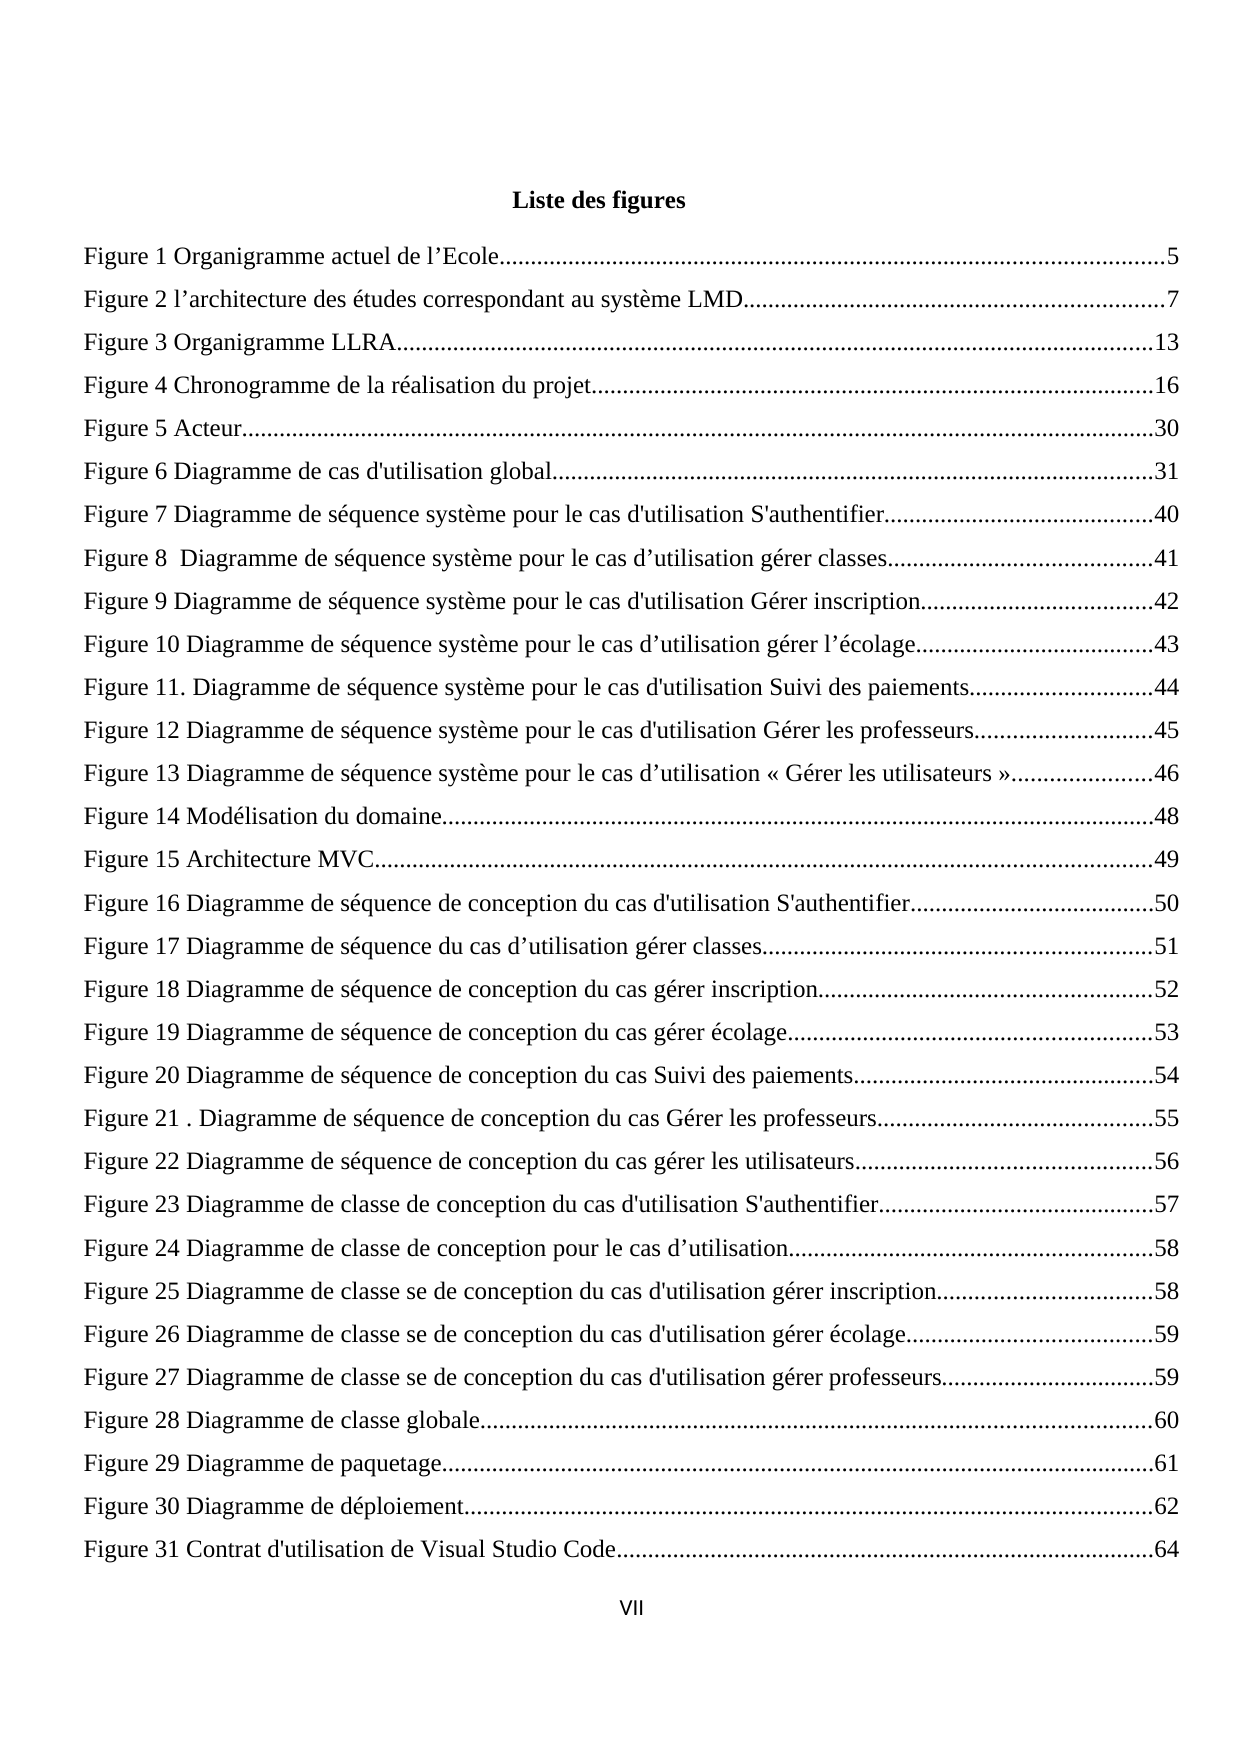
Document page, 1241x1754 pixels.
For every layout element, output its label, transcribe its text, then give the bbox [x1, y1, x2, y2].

text Figure 6 Diagramme de cas d'utilisation global 31 [83, 456, 1180, 485]
text Figure 24 Diagramme de classe de conception pour le cas d’utilisation 58 [83, 1233, 1180, 1261]
text Figure 22 Diagramme de séquence de conception du cas gérer les utilisateurs 56 [83, 1146, 1180, 1175]
text Figure 30 Diagramme de déploiement 62 [83, 1491, 1180, 1520]
text Figure 29 Diagramme de paquetage 61 [83, 1448, 1180, 1477]
text Figure 21 . Diagramme de séquence de conception du cas Gérer les professeurs 55 [83, 1103, 1180, 1132]
text Figure 31 Contrat d'utilisation de Visual Studio Code 64 [83, 1534, 1180, 1563]
text Figure 9 Diagramme de séquence système pour le cas d'utilisation Gérer inscription 42 [83, 586, 1180, 614]
text Figure 19 Diagramme de séquence de conception du cas gérer écolage 53 [83, 1017, 1180, 1046]
text Figure 16 Diagramme de séquence de conception du cas d'utilisation S'authentifier 50 [83, 888, 1180, 916]
text Figure 15 Architecture MVC 49 [83, 844, 1180, 873]
subtitle Liste des figures [83, 185, 1114, 214]
text Figure 28 Diagramme de classe globale 60 [83, 1405, 1180, 1434]
text Figure 20 Diagramme de séquence de conception du cas Suivi des paiements 54 [83, 1060, 1180, 1089]
text Figure 8 Diagramme de séquence système pour le cas d’utilisation gérer classes 41 [83, 543, 1180, 571]
text Figure 27 Diagramme de classe se de conception du cas d'utilisation gérer professeurs 59 [83, 1362, 1180, 1391]
text Figure 18 Diagramme de séquence de conception du cas gérer inscription 52 [83, 974, 1180, 1003]
text Figure 3 Organigramme LLRA 13 [83, 327, 1180, 356]
text Figure 13 Diagramme de séquence système pour le cas d’utilisation « Gérer les utilisateurs » 46 [83, 758, 1180, 787]
text Figure 1 Organigramme actuel de l’Ecole 5 [83, 241, 1180, 269]
text Figure 25 Diagramme de classe se de conception du cas d'utilisation gérer inscription 58 [83, 1276, 1180, 1304]
text Figure 23 Diagramme de classe de conception du cas d'utilisation S'authentifier 57 [83, 1189, 1180, 1218]
text Figure 5 Acteur 30 [83, 413, 1180, 442]
text Figure 14 Modélisation du domaine 48 [83, 801, 1180, 830]
text Figure 17 Diagramme de séquence du cas d’utilisation gérer classes 51 [83, 931, 1180, 959]
text Figure 11. Diagramme de séquence système pour le cas d'utilisation Suivi des paiements 44 [83, 672, 1180, 701]
text Figure 4 Chronogramme de la réalisation du projet 16 [83, 370, 1180, 399]
text Figure 2 l’architecture des études correspondant au système LMD. 7 [83, 284, 1180, 313]
text Figure 12 Diagramme de séquence système pour le cas d'utilisation Gérer les professeurs 45 [83, 715, 1180, 744]
text Figure 26 Diagramme de classe se de conception du cas d'utilisation gérer écolage 59 [83, 1319, 1180, 1348]
text Figure 7 Diagramme de séquence système pour le cas d'utilisation S'authentifier 40 [83, 499, 1180, 528]
text Figure 10 Diagramme de séquence système pour le cas d’utilisation gérer l’écolage 43 [83, 629, 1180, 658]
